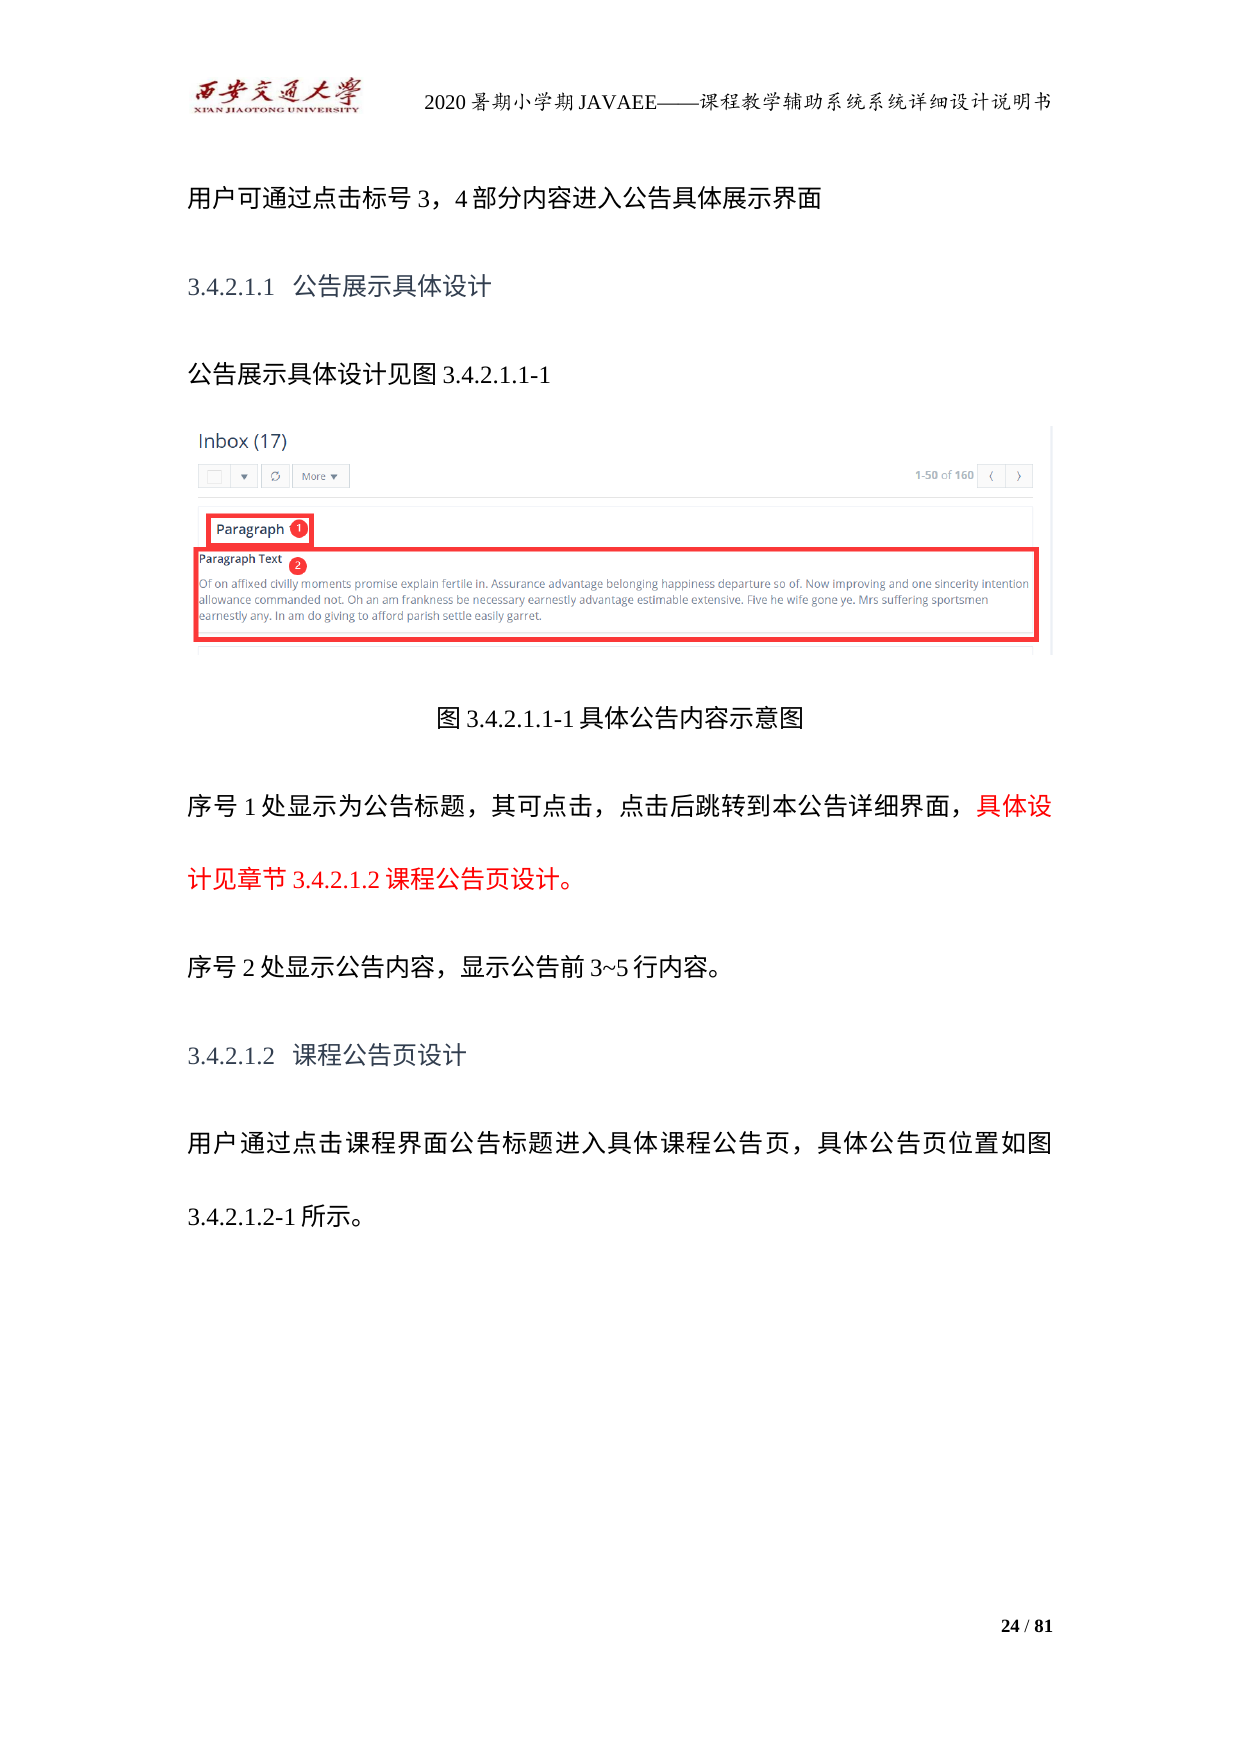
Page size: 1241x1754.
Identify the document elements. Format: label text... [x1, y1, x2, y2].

text 用户通过点击课程界面公告标题进入具体课程公告页，具体公告页位置如图3.4.2.1.2-1所示。 [187, 1107, 1053, 1248]
subtitle 公告展示具体设计 [187, 251, 1053, 319]
text 用户可通过点击标号3，4部分内容进入公告具体展示界面 [187, 163, 1053, 231]
picture [187, 426, 1053, 655]
picture [189, 77, 364, 114]
text 图3.4.2.1.1-1具体公告内容示意图 [187, 683, 1053, 751]
text 公告展示具体设计见图3.4.2.1.1-1 [187, 338, 1053, 406]
text 序号2处显示公告内容，显示公告前3~5行内容。 [187, 932, 1053, 1000]
text 序号1处显示为公告标题，其可点击，点击后跳转到本公告详细界面，具体设计见章节3.4.2.1.2课程公告页设计。 [187, 771, 1053, 912]
subtitle 课程公告页设计 [187, 1019, 1053, 1087]
